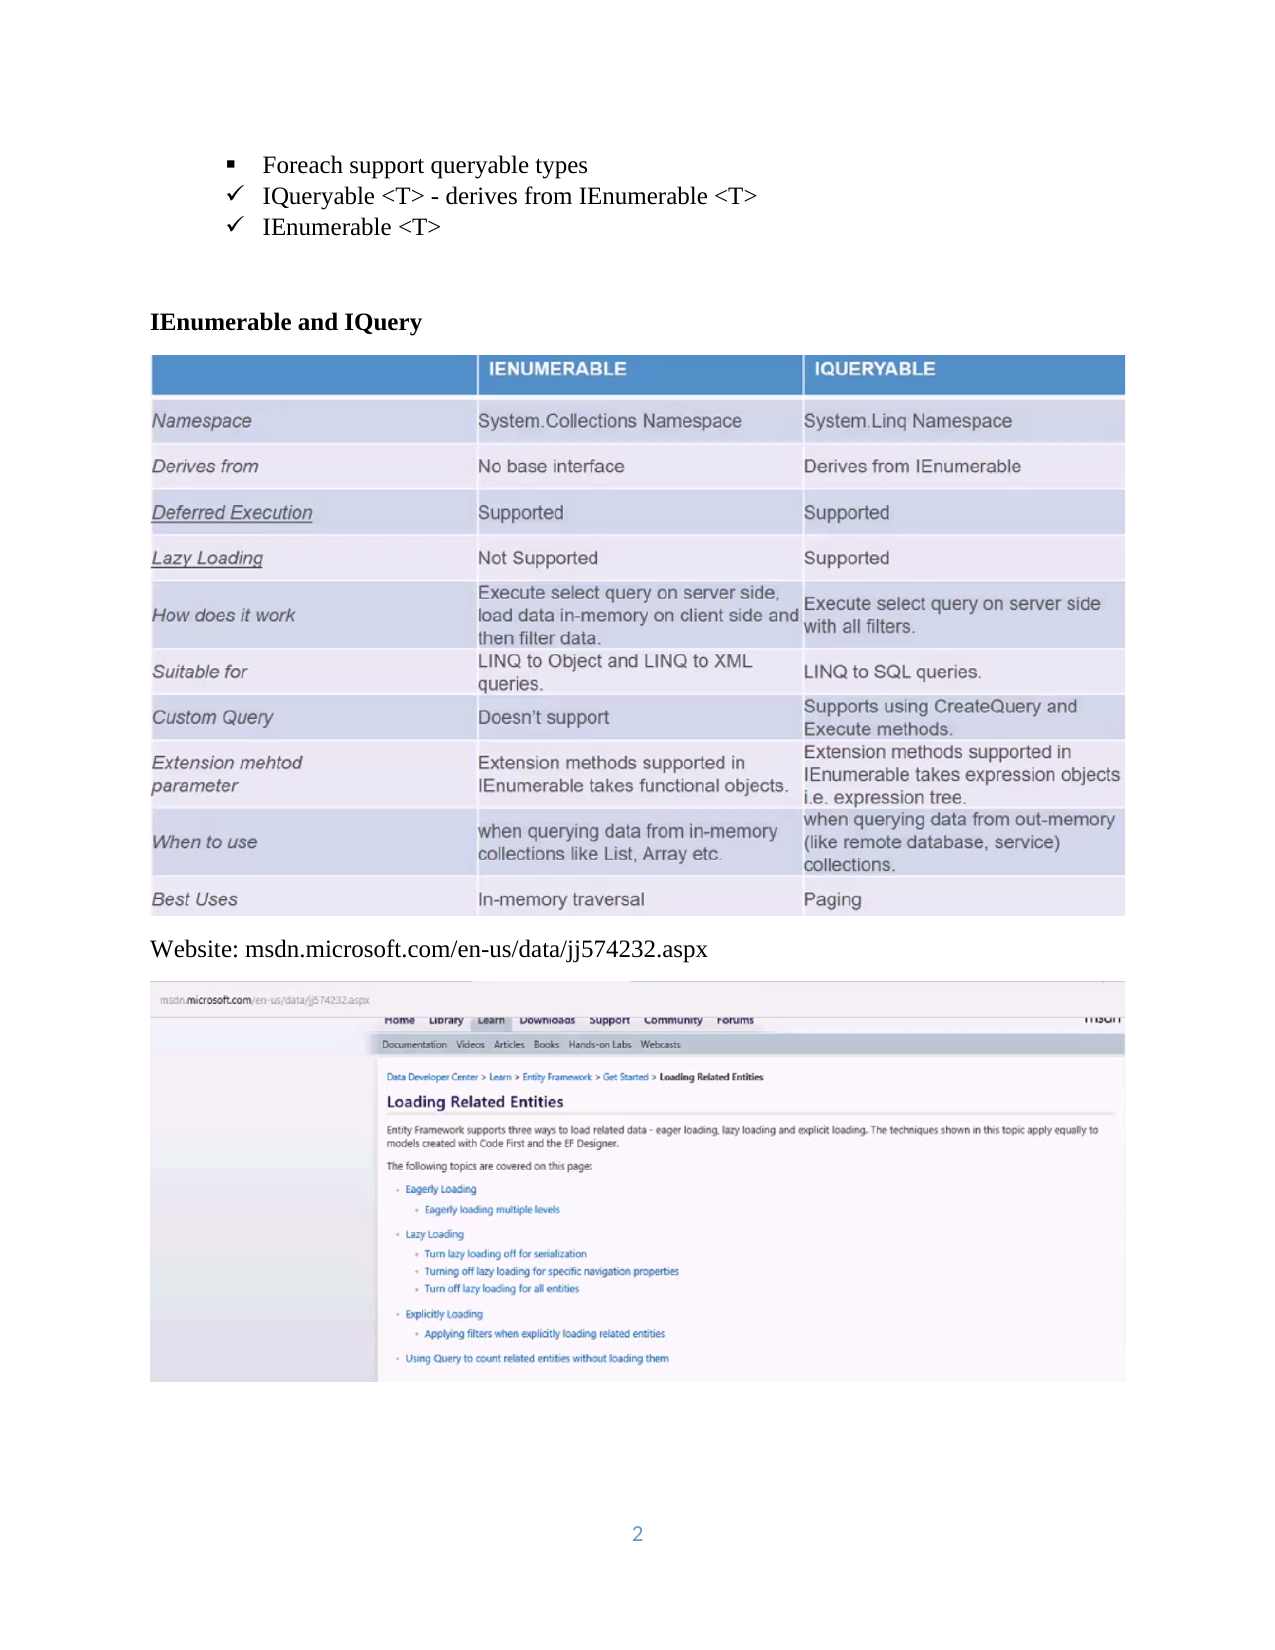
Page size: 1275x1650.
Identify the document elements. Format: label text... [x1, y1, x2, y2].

list IQueryable <T> - derives from IEnumerable <T> [225, 181, 1125, 210]
list Foreach support queryable types [225, 150, 1125, 179]
text IEnumerable and IQuery [150, 307, 1125, 336]
picture [150, 355, 1125, 916]
list IEnumerable <T> [225, 212, 1125, 241]
text Website: msdn.microsoft.com/en-us/data/jj574232.aspx [150, 934, 1125, 963]
picture [150, 981, 1125, 1382]
